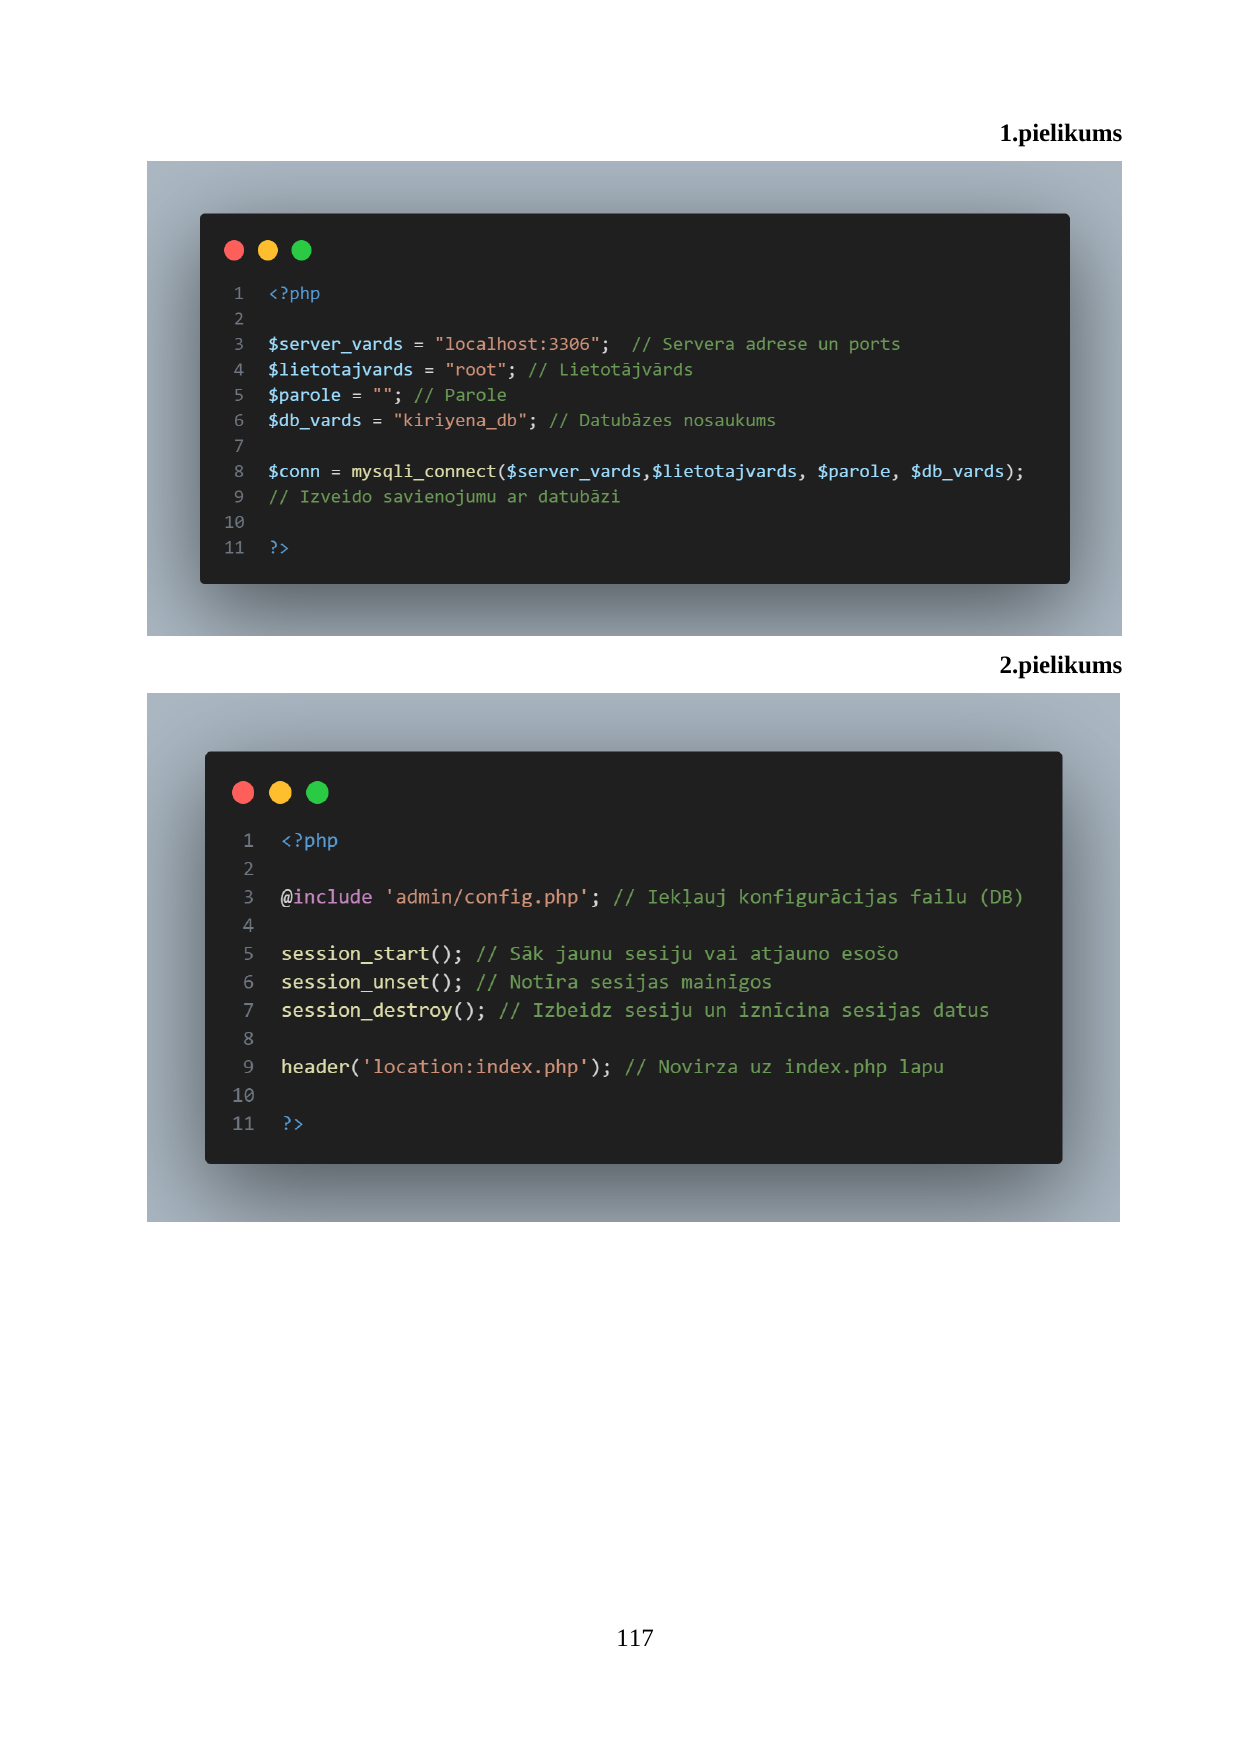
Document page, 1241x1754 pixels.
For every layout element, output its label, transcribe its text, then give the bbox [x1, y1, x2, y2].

picture [147, 161, 1122, 636]
text 2.pielikums [148, 650, 1122, 679]
text 1.pielikums [148, 118, 1122, 147]
picture [147, 693, 1120, 1222]
